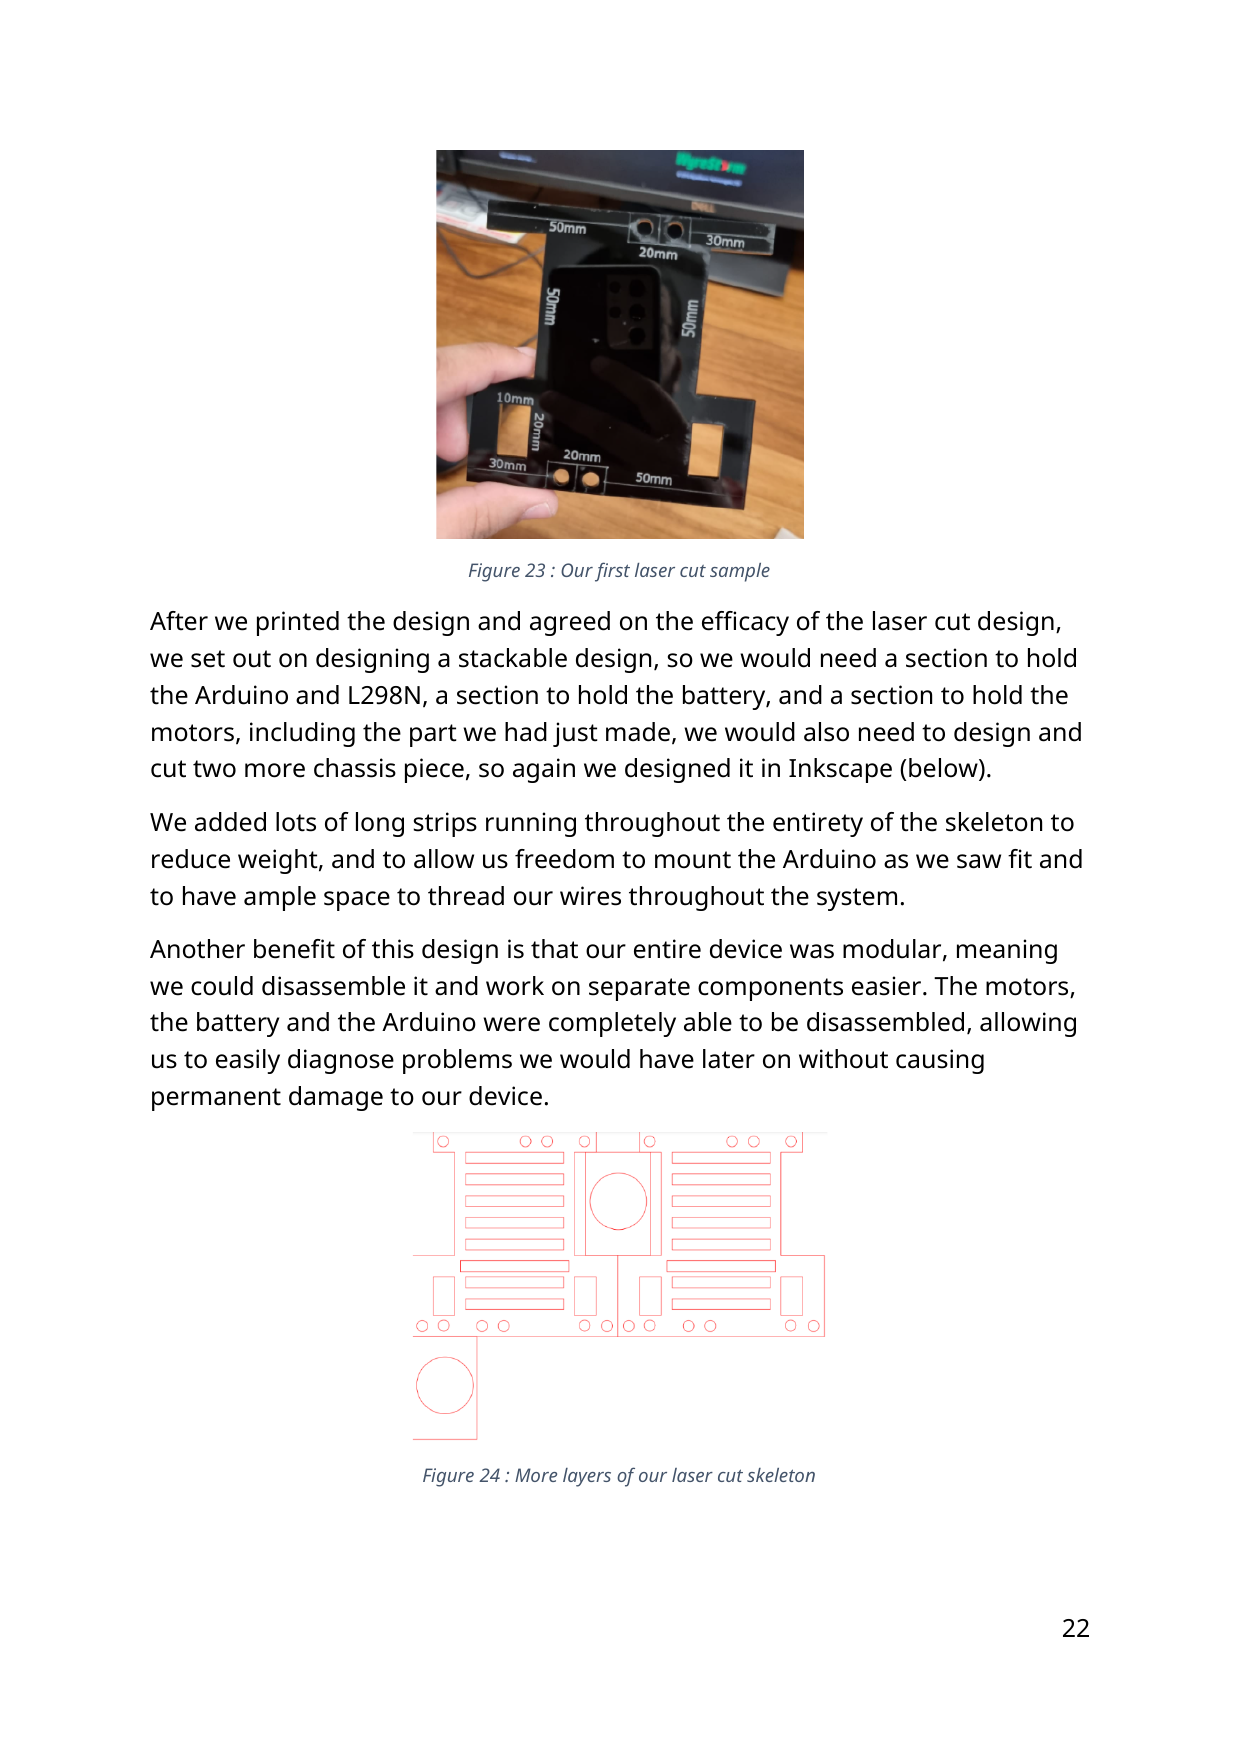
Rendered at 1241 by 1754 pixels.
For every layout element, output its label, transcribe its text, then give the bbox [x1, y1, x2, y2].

picture [412, 1132, 828, 1443]
text After we printed the design and agreed on the efficacy of the laser cut design, we set out on designing a stackable design, so we would need a section to hold the Arduino and L298N, a section to hold the battery, and a section to hold the motors, including the part we had just made, we would also need to design and cut two more chassis piece, so again we designed it in Inkscape (below). [150, 604, 1090, 785]
text Figure 23 : Our first laser cut sample [150, 558, 1090, 583]
text Another benefit of this design is that our entire device was modular, meaning we could disassemble it and work on separate components easier. The motors, the battery and the Arduino were completely able to be disassembled, allowing us to easily diagnose problems we would have later on without causing permanent damage to our device. [150, 932, 1090, 1113]
text We added lots of long strips running throughout the entirety of the skeleton to reduce weight, and to allow us freedom to mount the Arduino as we saw fit and to have ample space to thread our wires throughout the system. [150, 804, 1090, 912]
text Figure 24 : More layers of our laser cut skeleton [150, 1462, 1090, 1488]
picture [436, 150, 804, 539]
